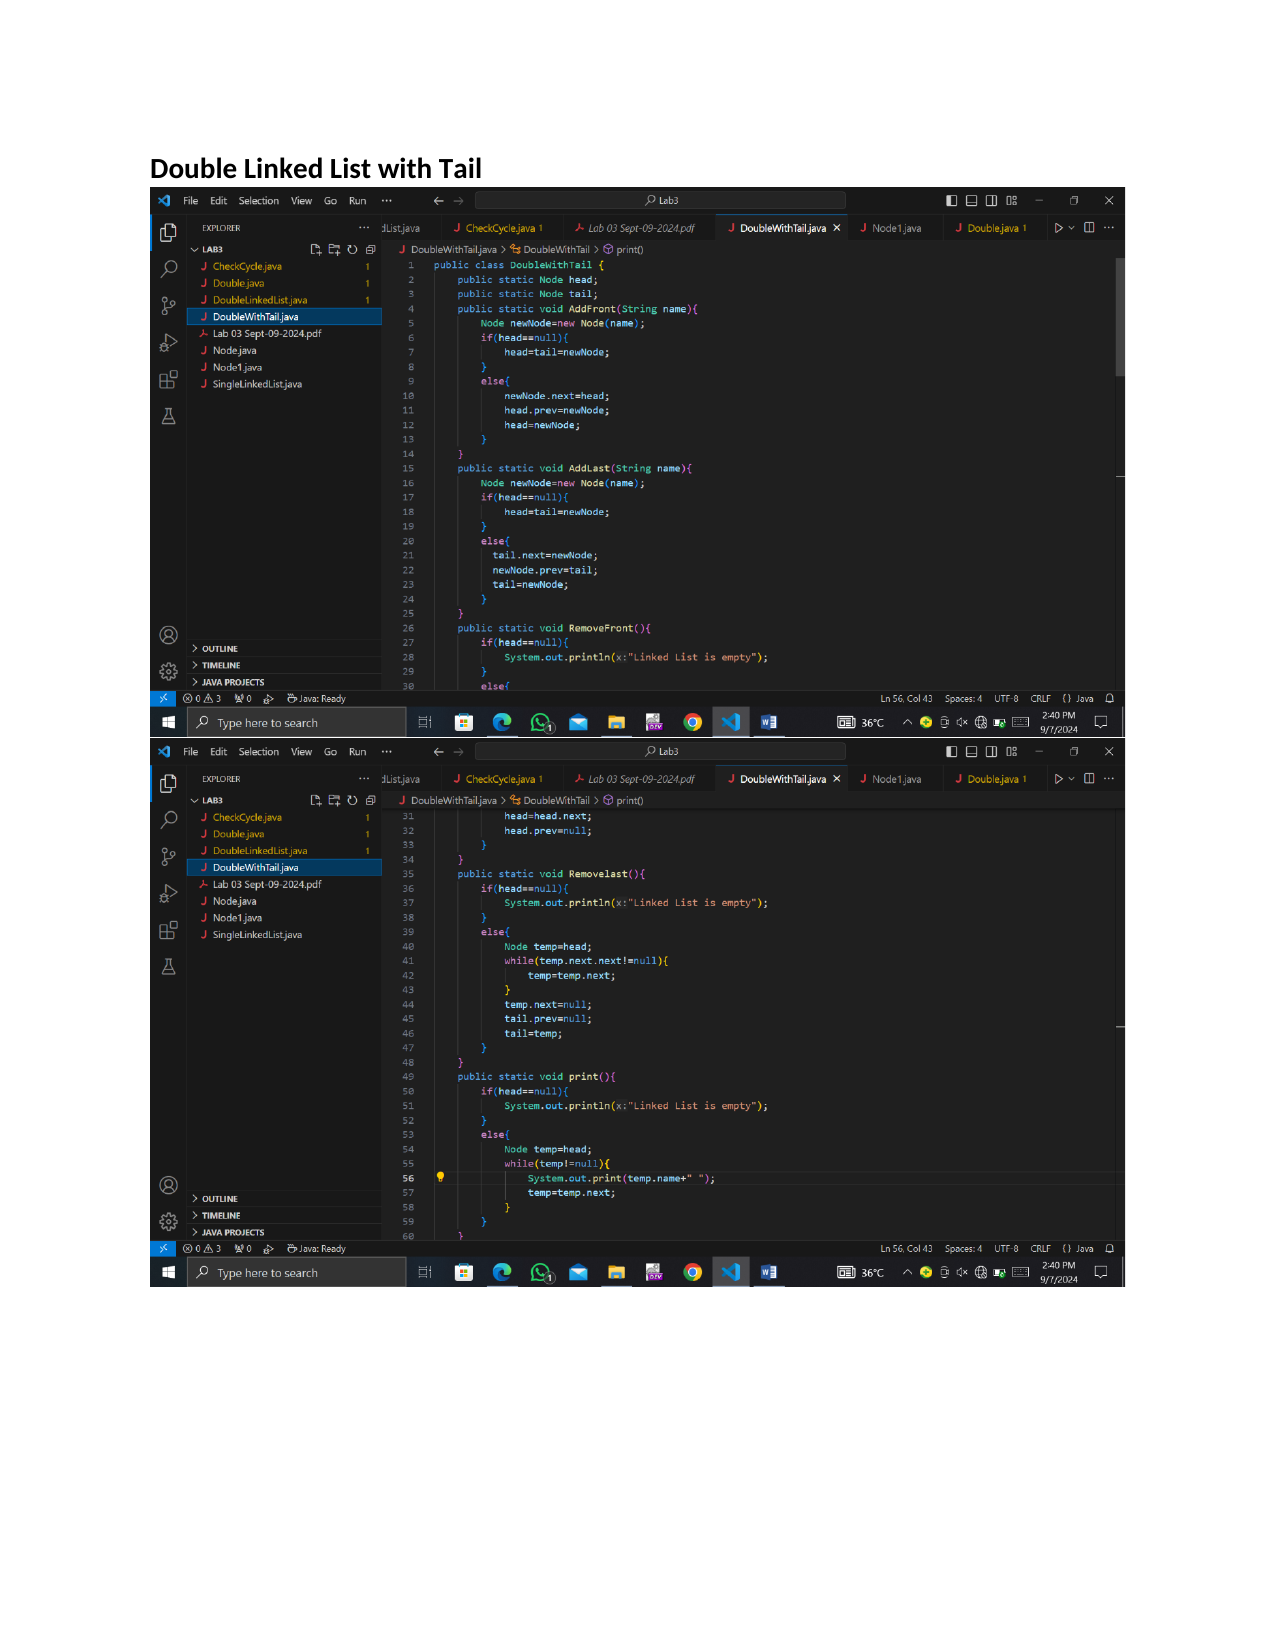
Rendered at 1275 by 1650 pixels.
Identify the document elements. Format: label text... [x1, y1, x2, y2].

picture [150, 187, 1125, 737]
picture [150, 738, 1125, 1287]
text Double Linked List with Tail [150, 150, 1125, 187]
